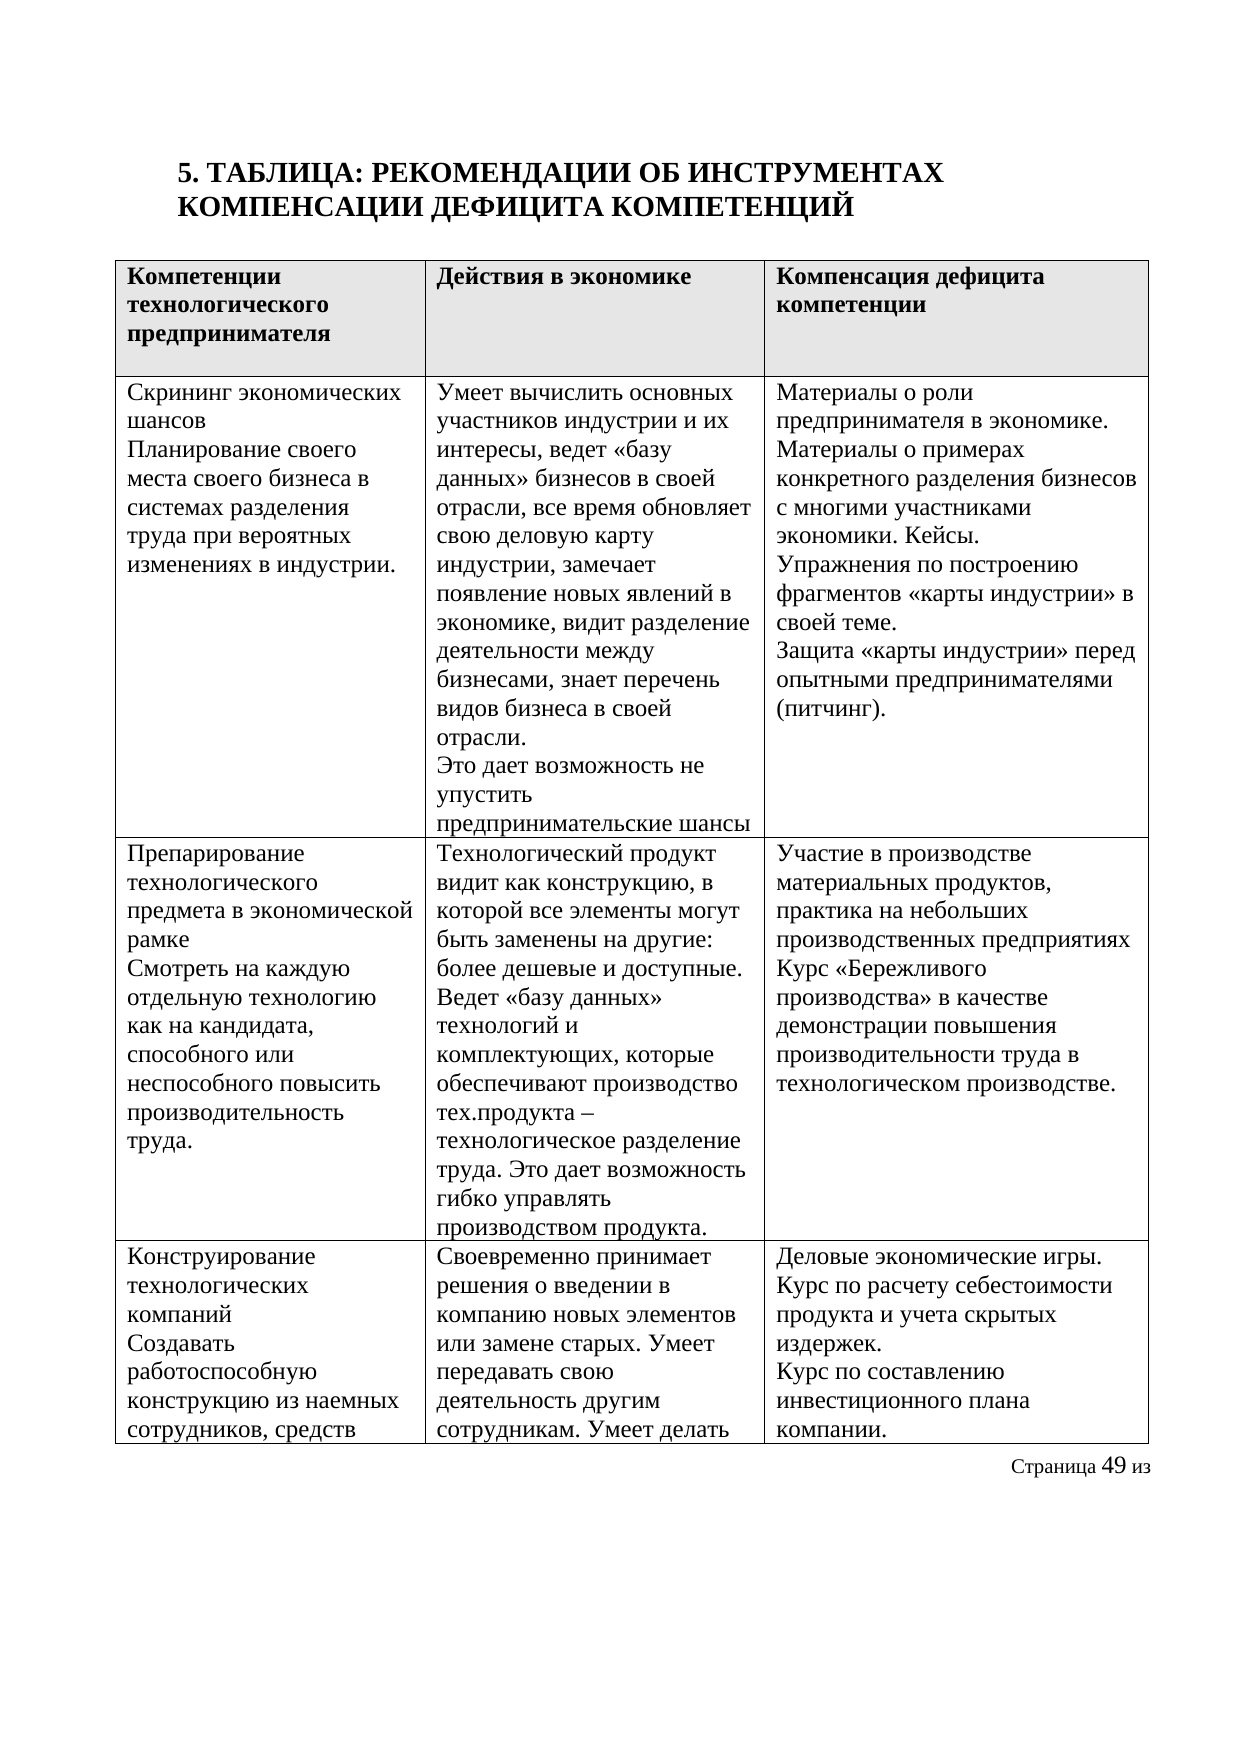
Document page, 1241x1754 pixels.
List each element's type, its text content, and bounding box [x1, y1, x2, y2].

table_cell Материалы о роли предпринимателя в экономике. Материалы о примерах конкретного разделения бизнесов с многими участниками экономики. Кейсы. Упражнения по построению фрагментов «карты индустрии» в своей теме. Защита «карты индустрии» перед опытными предпринимателями (питчинг). [765, 377, 1148, 837]
table_header Компенсация дефицита компетенции [765, 261, 1148, 376]
table_header Действия в экономике [426, 261, 764, 376]
table_cell Скрининг экономических шансов Планирование своего места своего бизнеса в системах разделения труда при вероятных изменениях в индустрии. [116, 377, 425, 837]
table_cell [116, 1241, 425, 1443]
subtitle 5. ТАБЛИЦА: РЕКОМЕНДАЦИИ ОБ ИНСТРУМЕНТАХ КОМПЕНСАЦИИ ДЕФИЦИТА КОМПЕТЕНЦИЙ [177, 156, 1152, 223]
table_header Компетенции технологического предпринимателя [116, 261, 425, 376]
table_cell Умеет вычислить основных участников индустрии и их интересы, ведет «базу данных» бизнесов в своей отрасли, все время обновляет свою деловую карту индустрии, замечает появление новых явлений в экономике, видит разделение деятельности между бизнесами, знает перечень видов бизнеса в своей отрасли. Это дает возможность не упустить предпринимательские шансы [426, 377, 764, 837]
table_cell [765, 1241, 1148, 1443]
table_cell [426, 1241, 764, 1443]
table_cell Технологический продукт видит как конструкцию, в которой все элементы могут быть заменены на другие: более дешевые и доступные. Ведет «базу данных» технологий и комплектующих, которые обеспечивают производство тех.продукта – технологическое разделение труда. Это дает возможность гибко управлять производством продукта. [426, 838, 764, 1240]
table_cell Участие в производстве материальных продуктов, практика на небольших производственных предприятиях Курс «Бережливого производства» в качестве демонстрации повышения производительности труда в технологическом производстве. [765, 838, 1148, 1240]
table_cell Препарирование технологического предмета в экономической рамке Смотреть на каждую отдельную технологию как на кандидата, способного или неспособного повысить производительность труда. [116, 838, 425, 1240]
